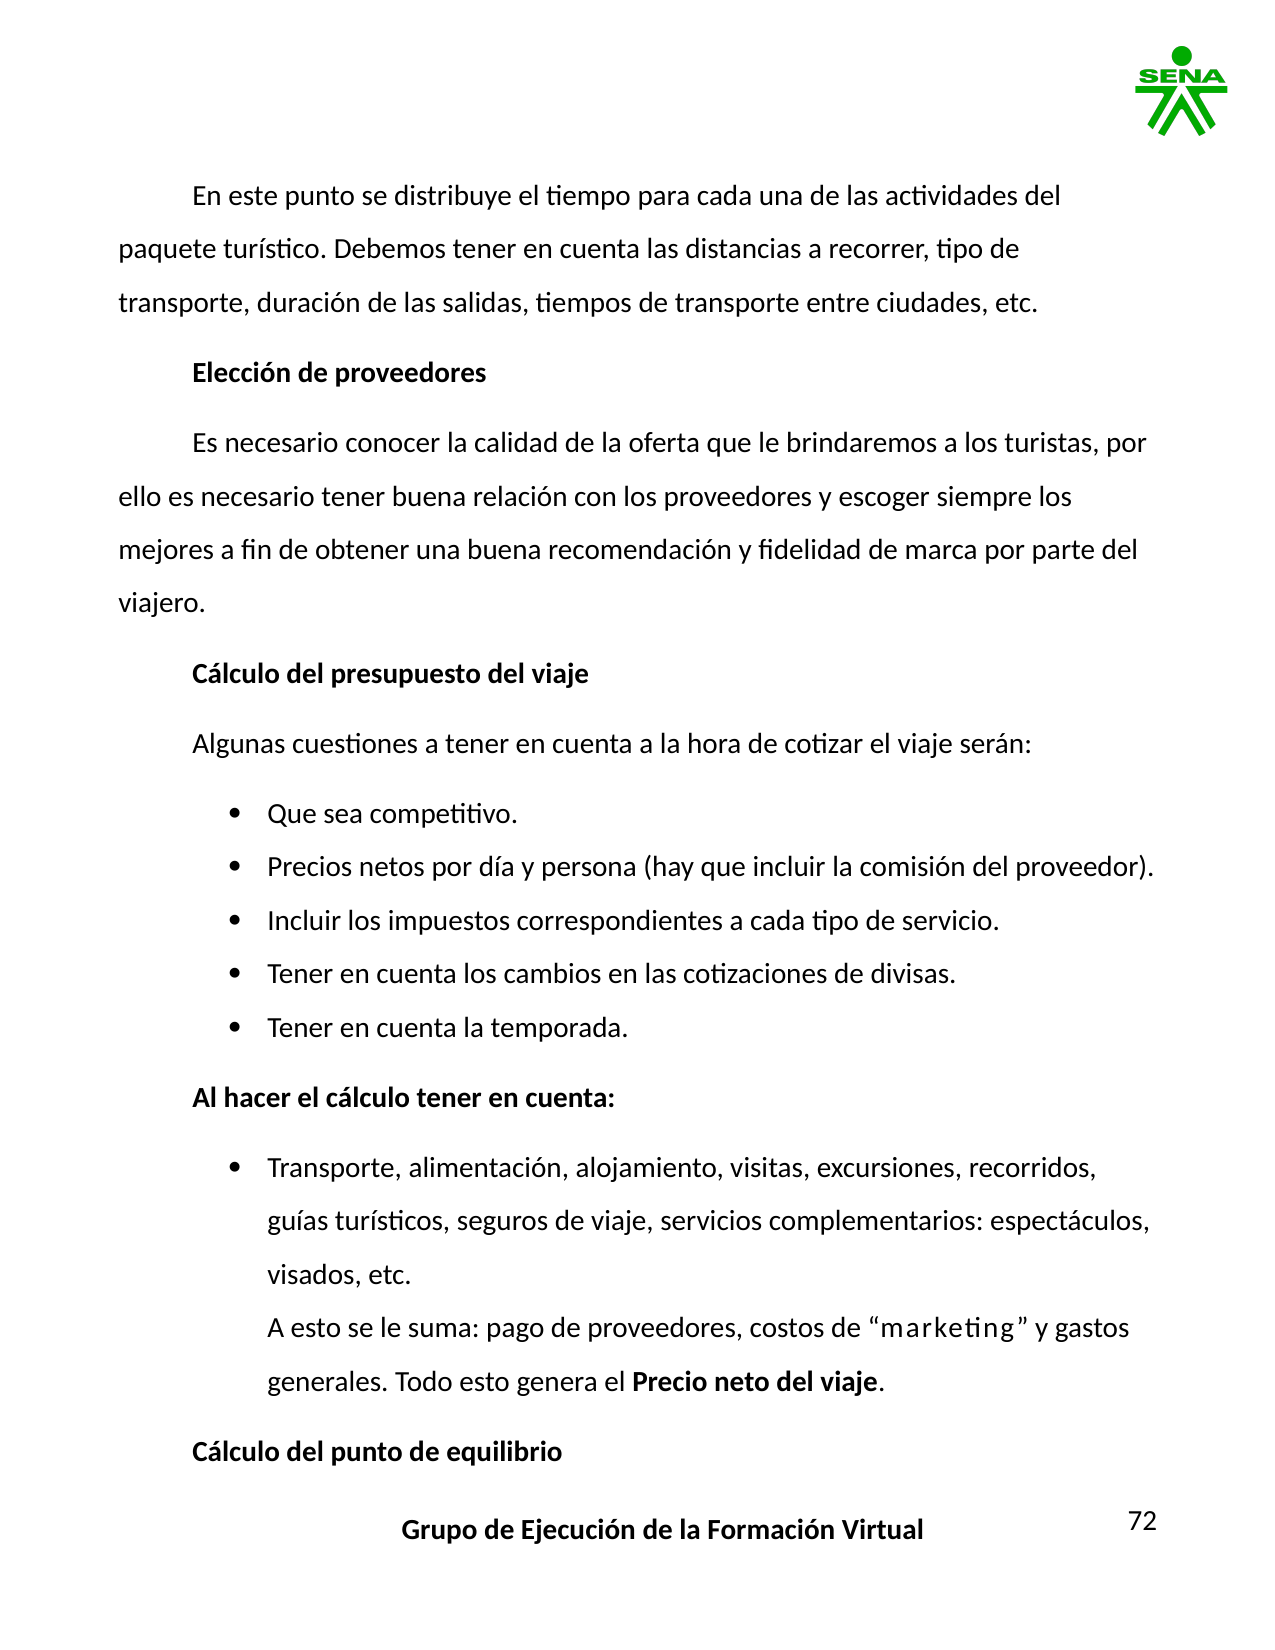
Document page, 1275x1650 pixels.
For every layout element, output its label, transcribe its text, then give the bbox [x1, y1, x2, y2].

list Tener en cuenta los cambios en las cotizaciones de divisas. [229, 955, 1157, 991]
text Cálculo del punto de equilibrio [118, 1433, 1157, 1468]
text Algunas cuestiones a tener en cuenta a la hora de cotizar el viaje serán: [118, 725, 1157, 760]
list Incluir los impuestos correspondientes a cada tipo de servicio. [229, 902, 1157, 937]
text Es necesario conocer la calidad de la oferta que le brindaremos a los turistas, por ello es necesario tener buena relación con los proveedores y escoger siempre los mejores a fin de obtener una buena recomendación y fidelidad de marca por parte del viajero. [118, 424, 1157, 620]
text En este punto se distribuye el tiempo para cada una de las actividades del paquete turístico. Debemos tener en cuenta las distancias a recorrer, tipo de transporte, duración de las salidas, tiempos de transporte entre ciudades, etc. [118, 177, 1157, 320]
list A esto se le suma: pago de proveedores, costos de “marketing” y gastos generales. Todo esto genera el Precio neto del viaje. [267, 1309, 1157, 1398]
list Que sea competitivo. [229, 795, 1157, 831]
picture [1135, 46, 1228, 136]
text Cálculo del presupuesto del viaje [118, 655, 1157, 690]
list Precios netos por día y persona (hay que incluir la comisión del proveedor). [229, 848, 1157, 884]
text Al hacer el cálculo tener en cuenta: [118, 1079, 1157, 1114]
list Tener en cuenta la temporada. [229, 1009, 1157, 1044]
list Transporte, alimentación, alojamiento, visitas, excursiones, recorridos, guías turísticos, seguros de viaje, servicios complementarios: espectáculos, visados, etc. [229, 1149, 1157, 1291]
text Elección de proveedores [118, 354, 1157, 390]
